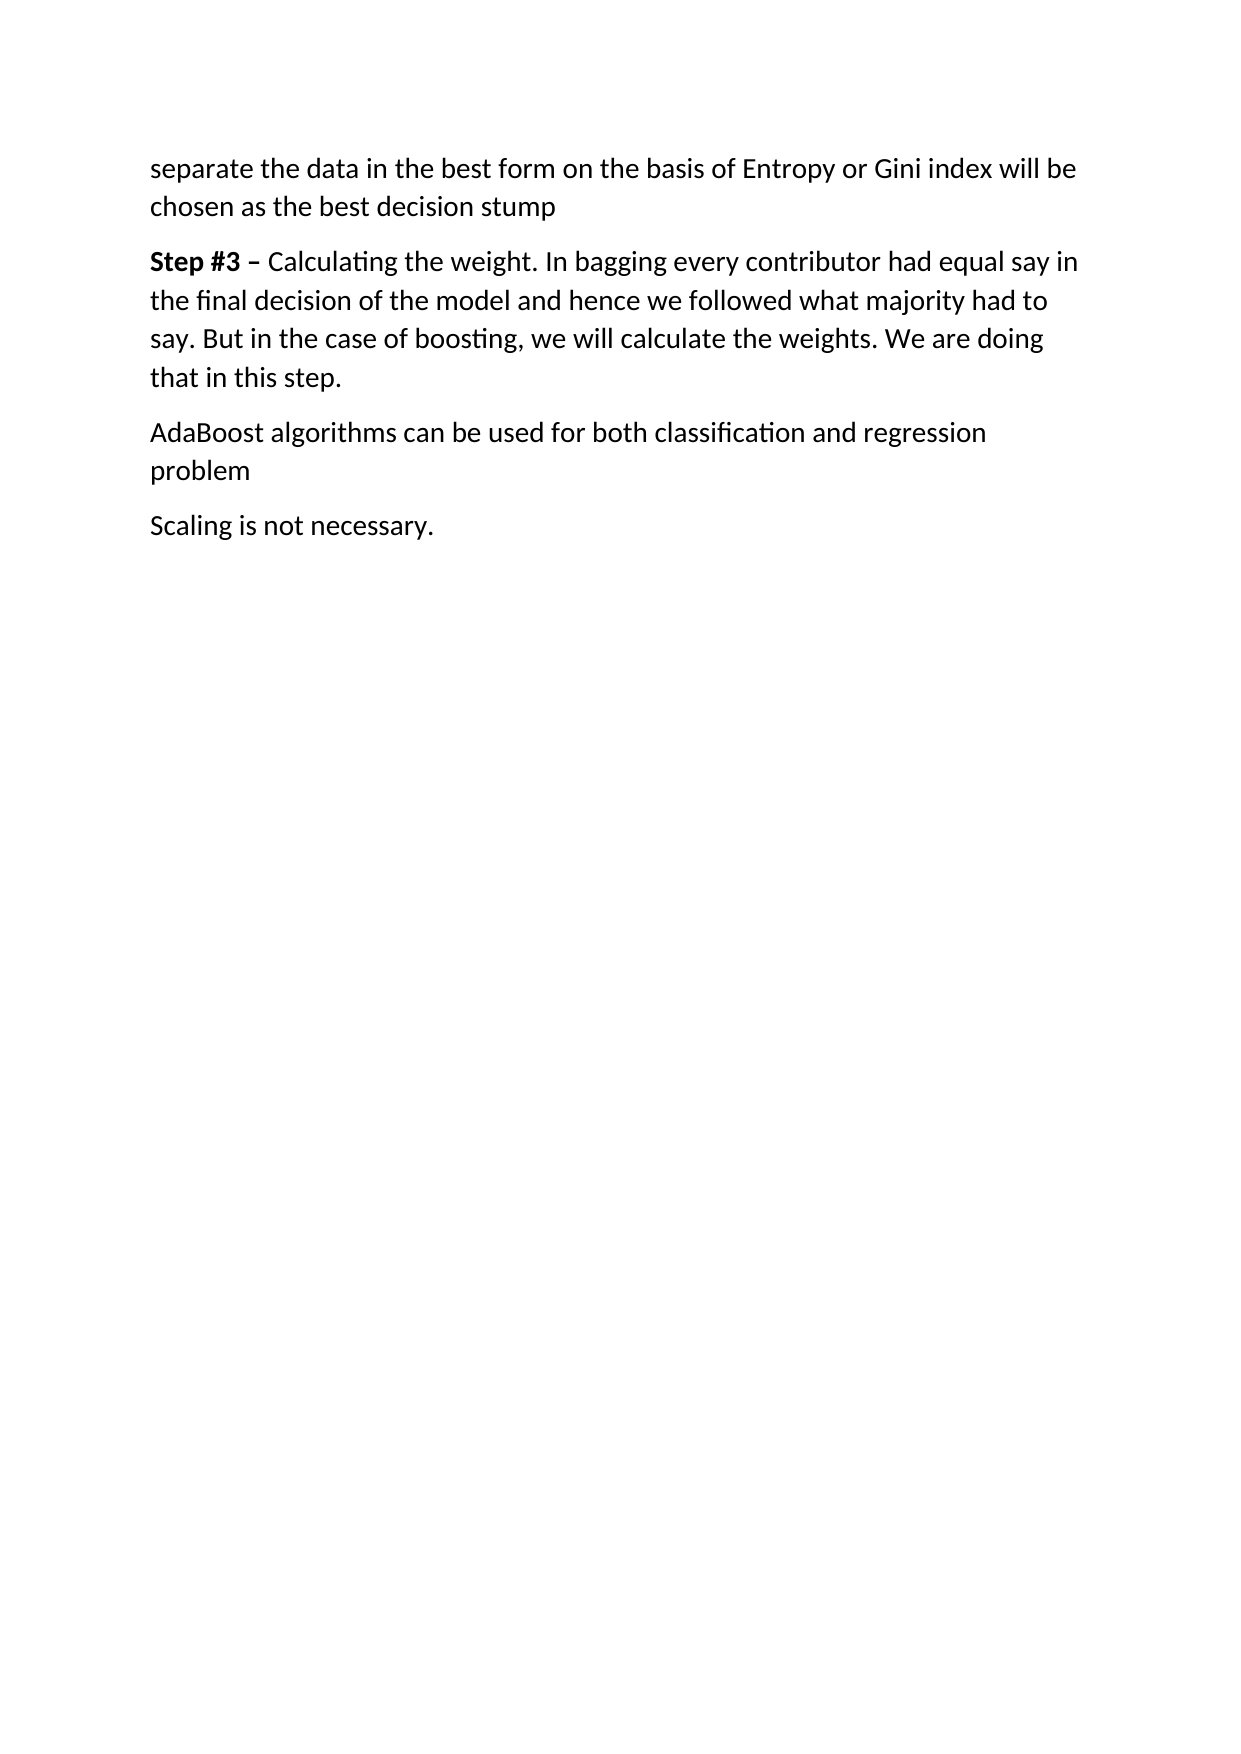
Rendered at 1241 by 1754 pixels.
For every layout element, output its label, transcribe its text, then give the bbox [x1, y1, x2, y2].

text AdaBoost algorithms can be used for both classification and regression problem [150, 414, 1090, 488]
text Scaling is not necessary. [150, 507, 1090, 543]
text Step #3 – Calculating the weight. In bagging every contributor had equal say in the final decision of the model and hence we followed what majority had to say. But in the case of boosting, we will calculate the weights. We are doing that in this step. [150, 243, 1090, 394]
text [150, 150, 1090, 224]
